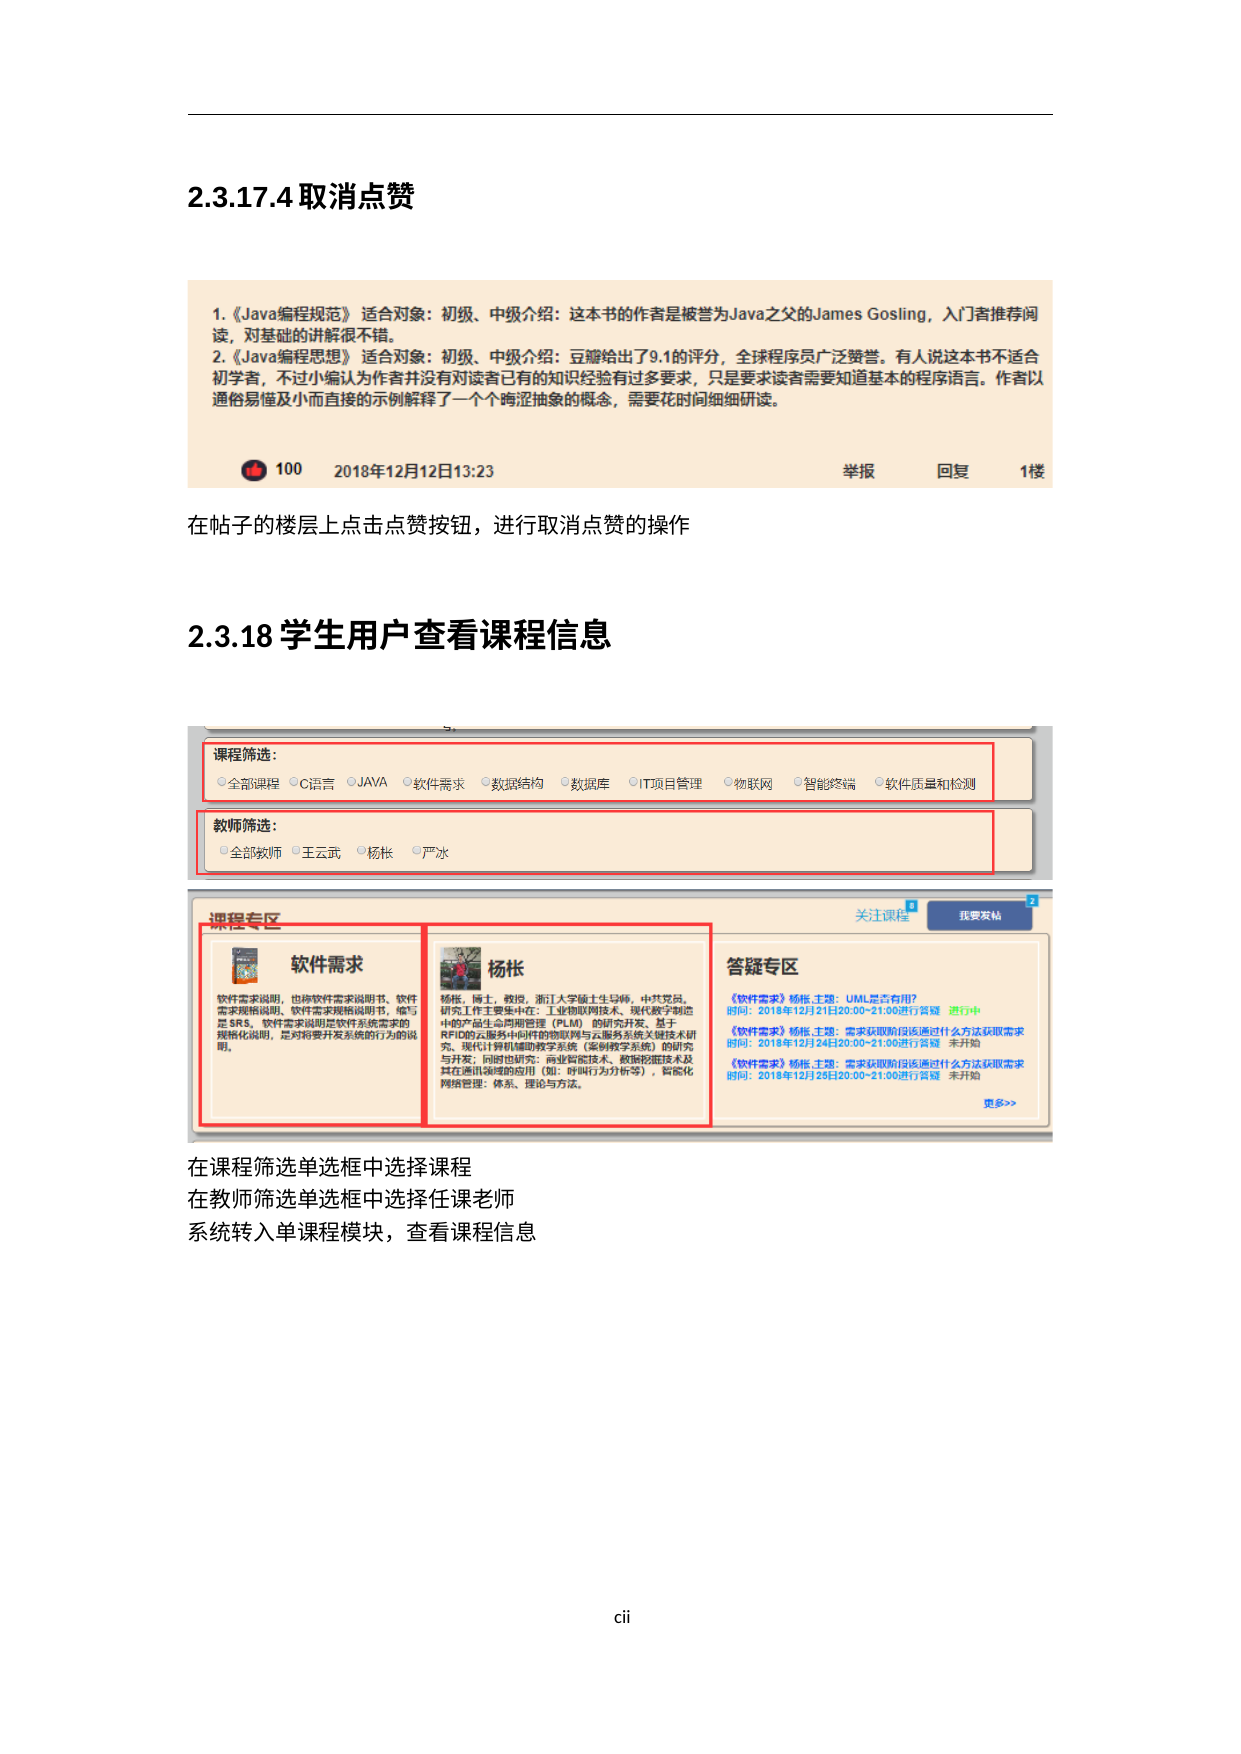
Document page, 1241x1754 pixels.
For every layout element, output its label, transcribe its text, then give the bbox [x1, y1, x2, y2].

picture [187, 280, 1053, 488]
subtitle 2.3.18学生用户查看课程信息 [187, 600, 1053, 665]
text 在教师筛选单选框中选择任课老师 [187, 1182, 1053, 1214]
subtitle 2.3.17.4取消点赞 [187, 162, 1053, 227]
picture [187, 726, 1053, 880]
text 系统转入单课程模块，查看课程信息 [187, 1214, 1053, 1247]
picture [187, 889, 1053, 1143]
text 在帖子的楼层上点击点赞按钮，进行取消点赞的操作 [187, 488, 1053, 540]
text 在课程筛选单选框中选择课程 [187, 1149, 1053, 1182]
